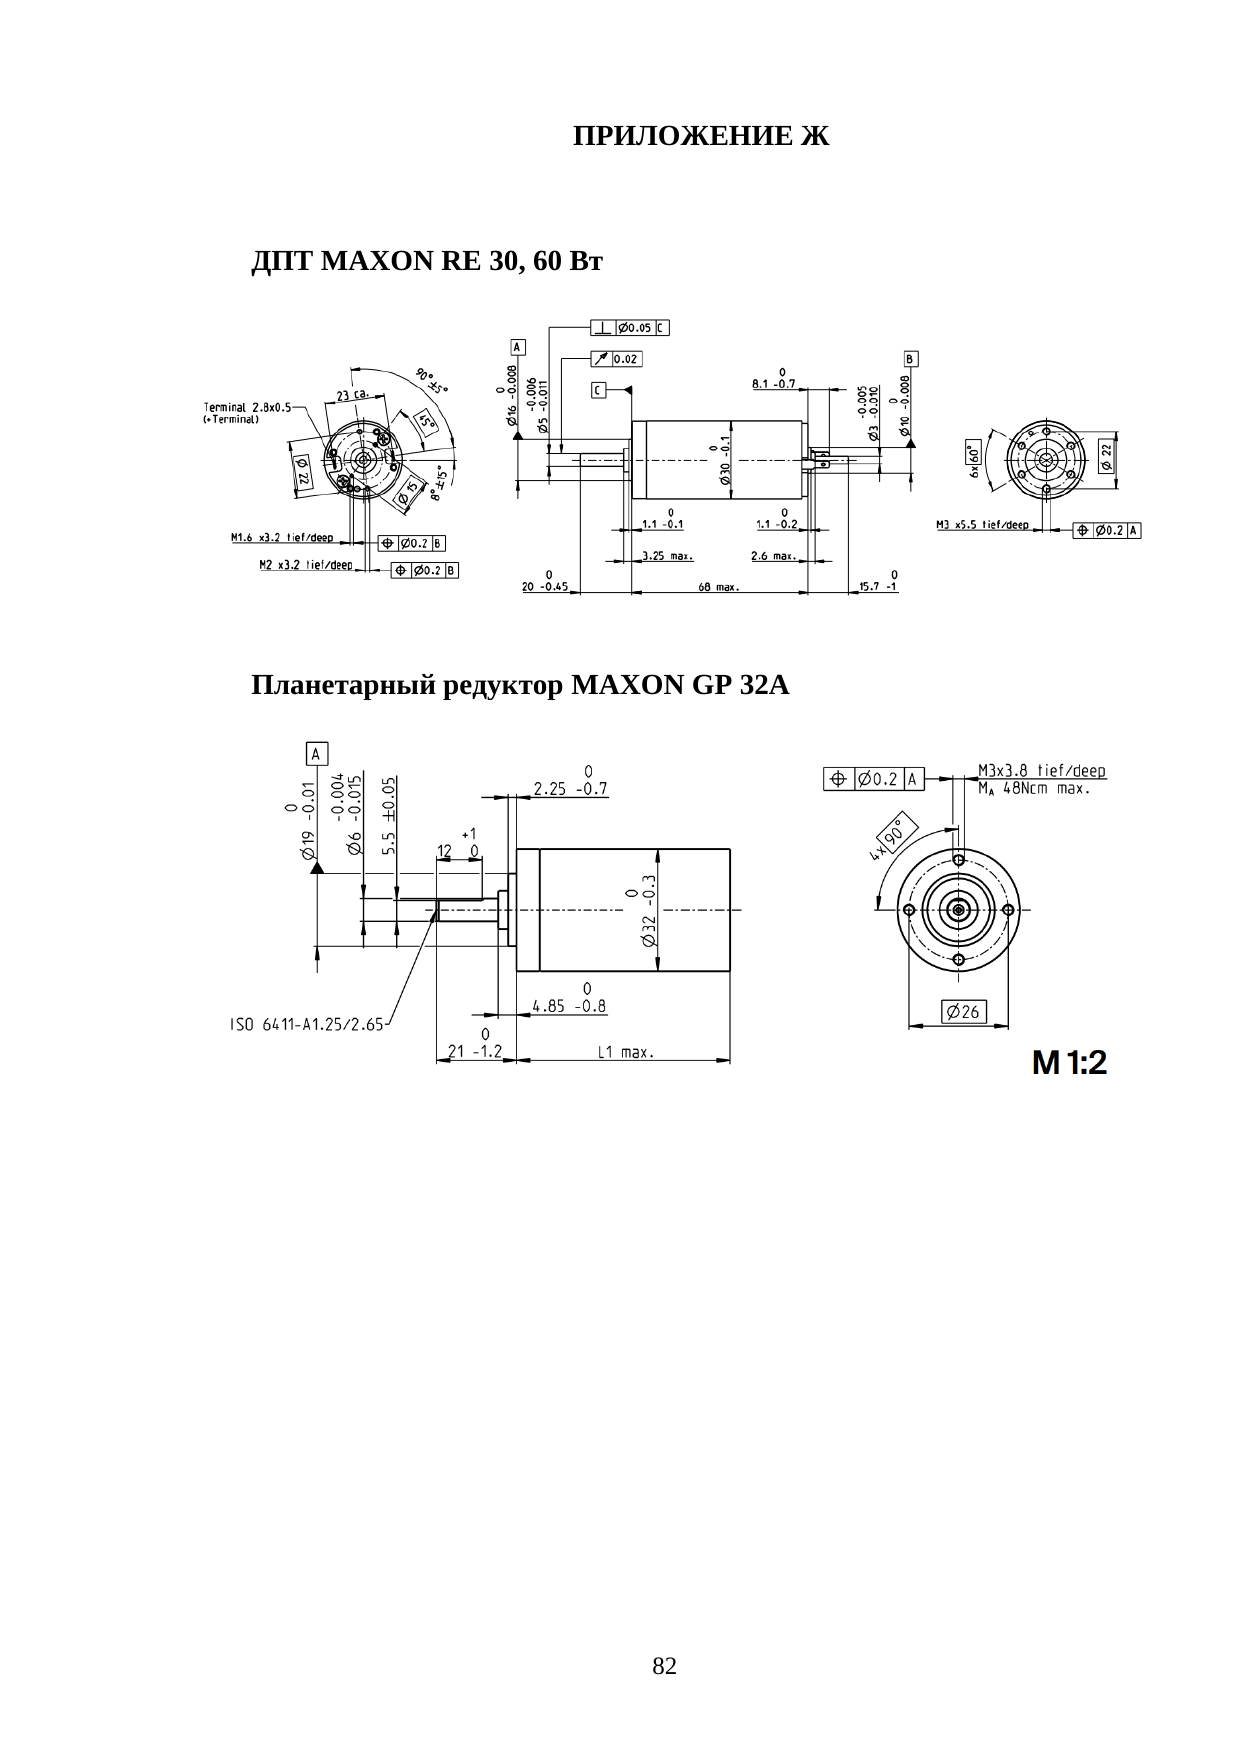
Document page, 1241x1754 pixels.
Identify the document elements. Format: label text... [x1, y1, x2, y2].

picture [177, 700, 1152, 1094]
subtitle ПРИЛОЖЕНИЕ Ж [177, 118, 1152, 152]
text ДПТ MAXON RE 30, 60 Вт [177, 243, 1152, 277]
picture [177, 277, 1152, 601]
text Планетарный редуктор MAXON GP 32A [177, 667, 1152, 700]
